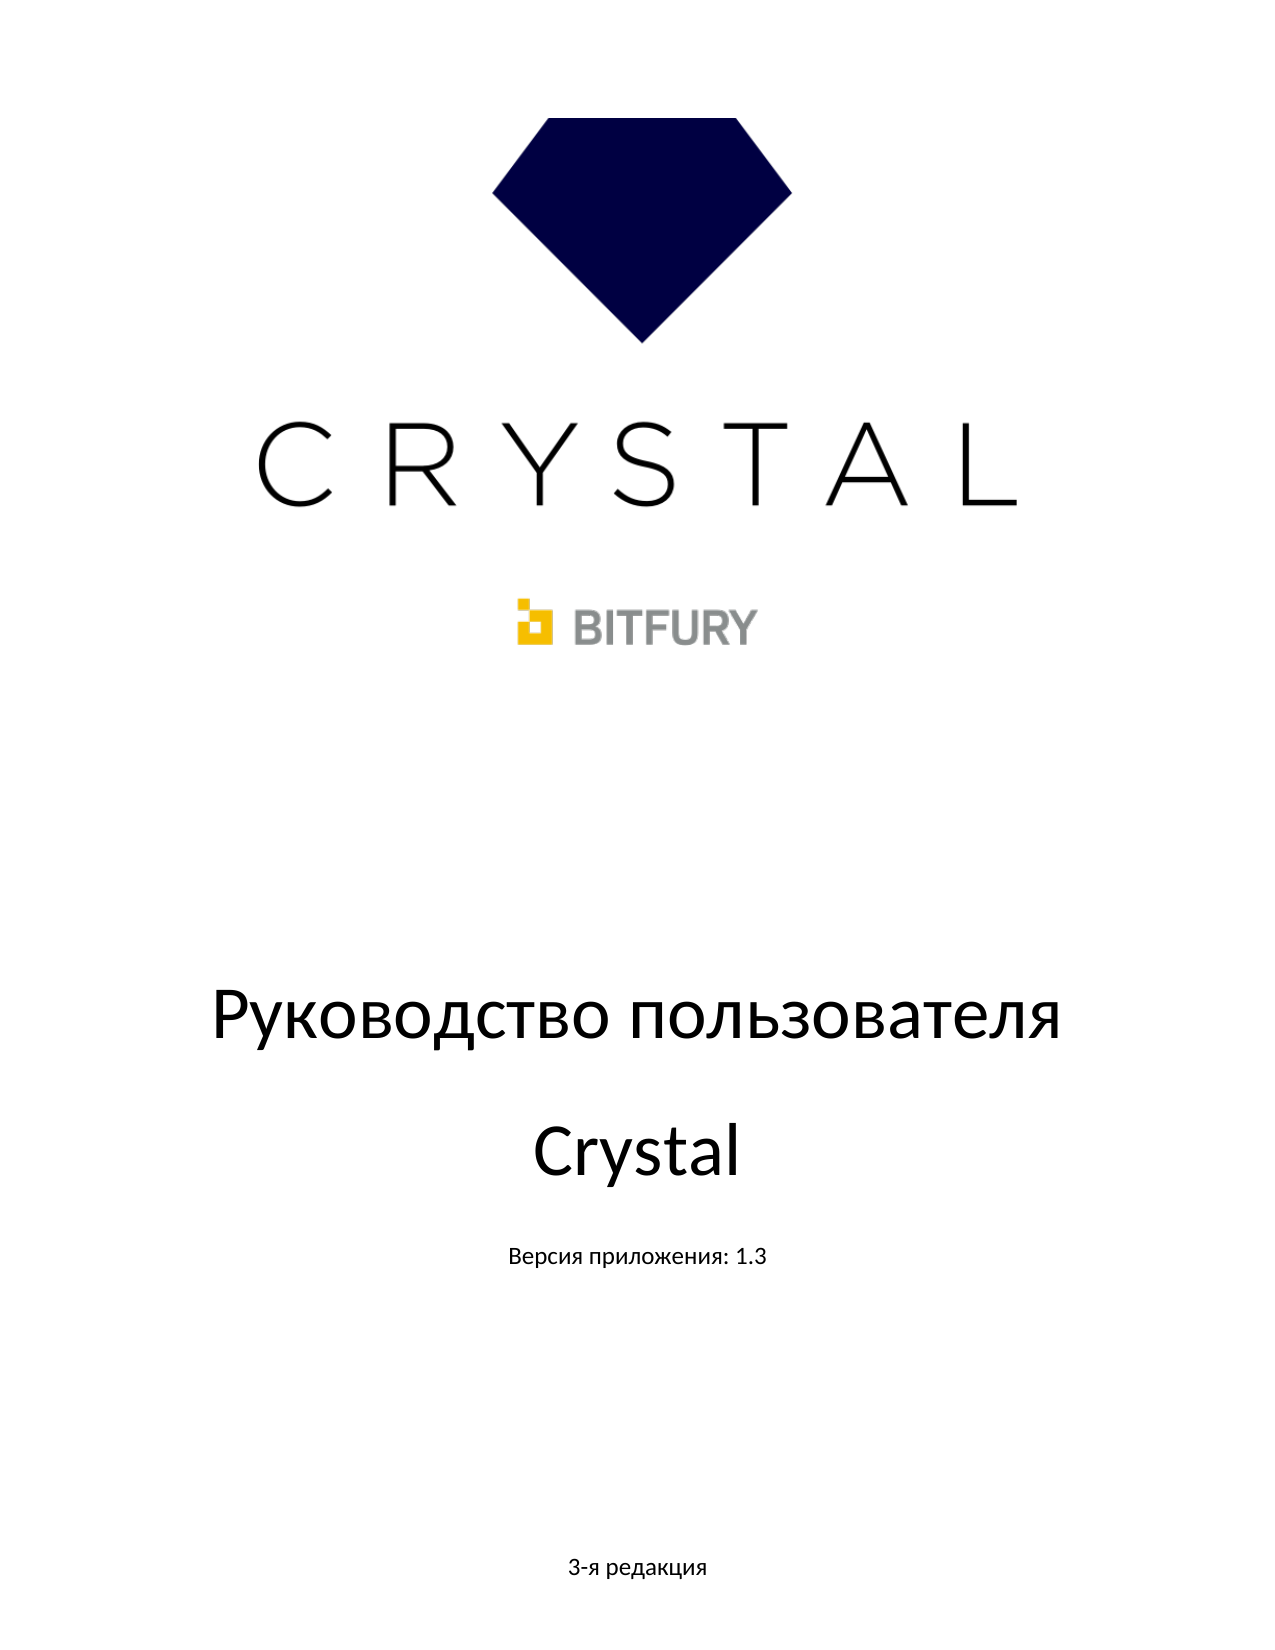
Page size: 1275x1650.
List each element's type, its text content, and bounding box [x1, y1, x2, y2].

text Версия приложения: 1.3 [150, 1240, 1125, 1271]
title Руководство пользователя Crystal [150, 966, 1125, 1194]
picture [258, 118, 1017, 646]
